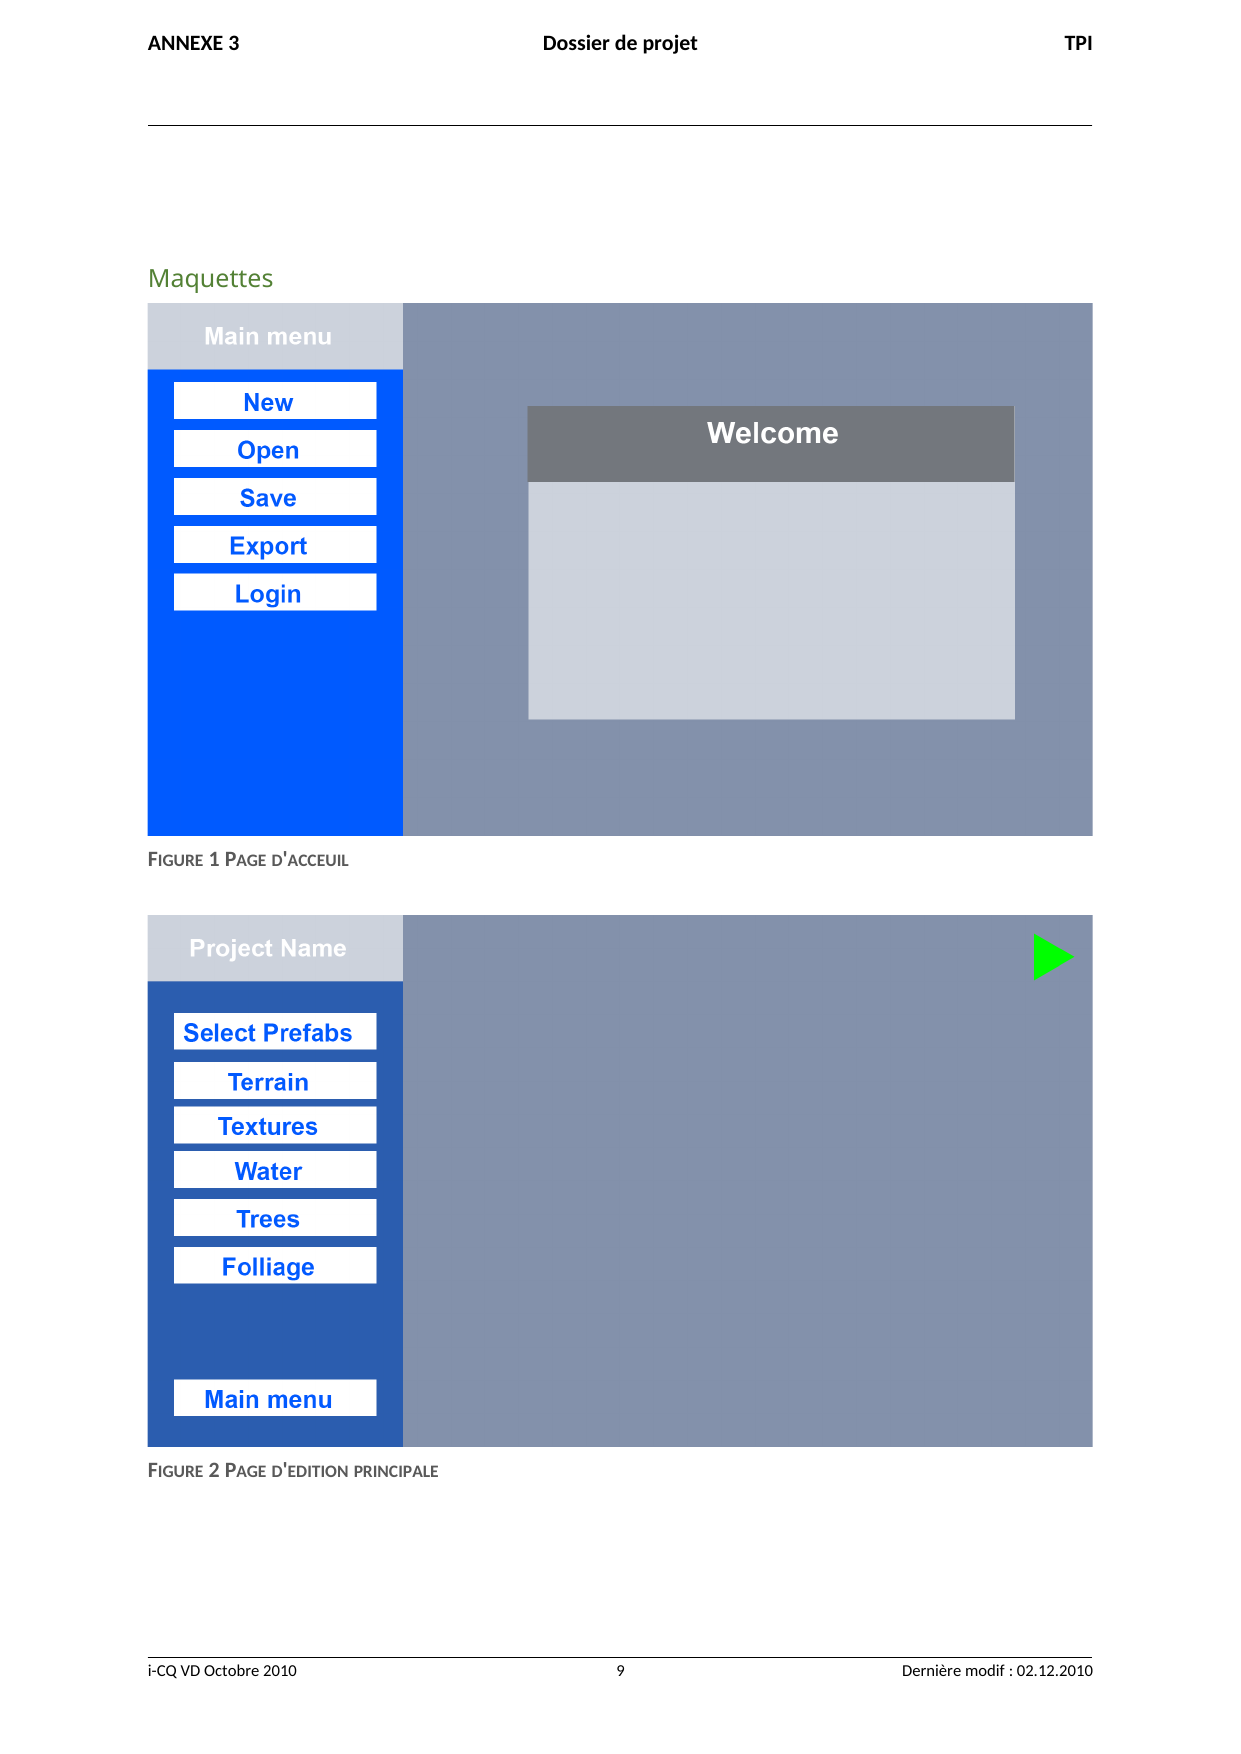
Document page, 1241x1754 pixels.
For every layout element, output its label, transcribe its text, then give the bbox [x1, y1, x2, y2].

picture [147, 915, 1093, 1447]
subtitle Maquettes [148, 261, 1092, 295]
picture [147, 303, 1093, 836]
